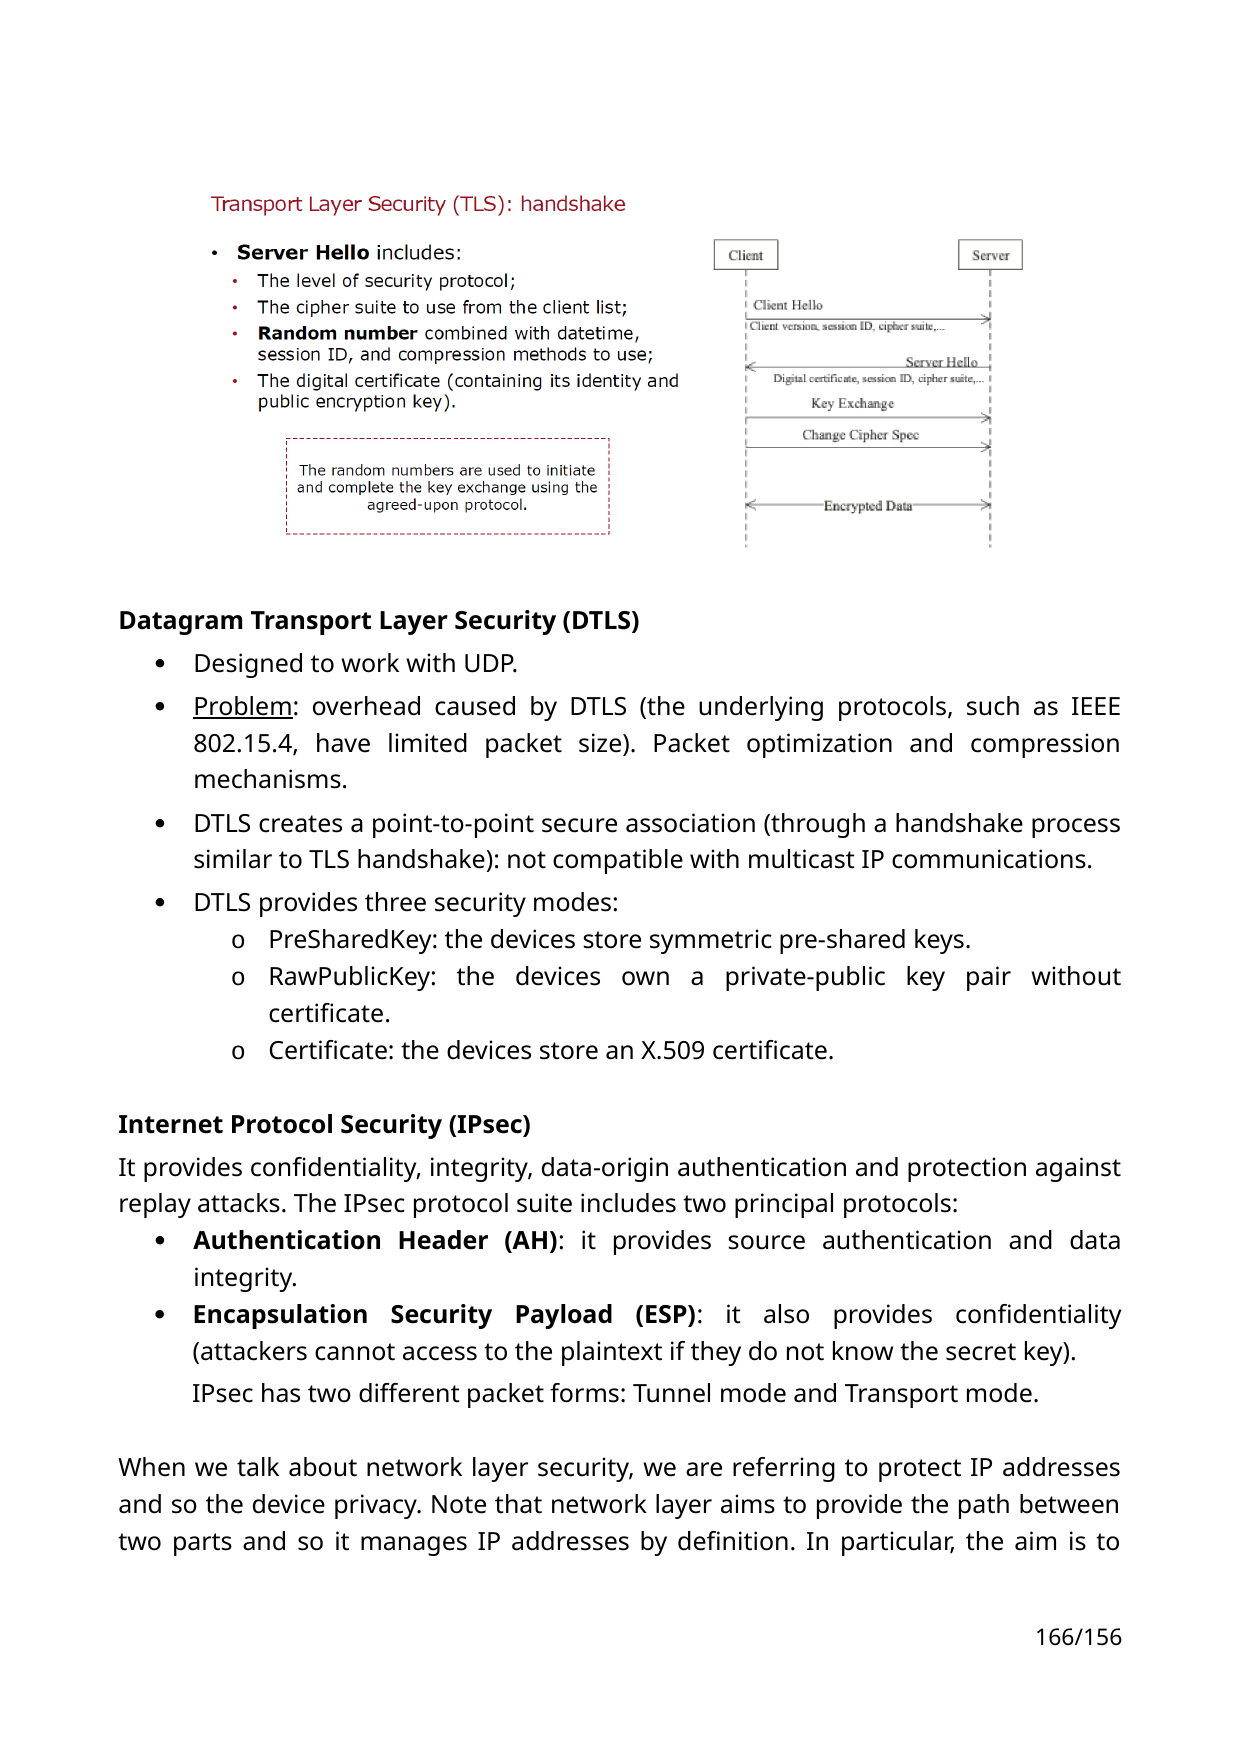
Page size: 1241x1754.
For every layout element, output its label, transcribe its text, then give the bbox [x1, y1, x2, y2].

list Problem: overhead caused by DTLS (the underlying protocols, such as IEEE 802.15.4, have limited packet size). Packet optimization and compression mechanisms. [156, 689, 1122, 796]
text It provides confidentiality, integrity, data-origin authentication and protection against replay attacks. The IPsec protocol suite includes two principal protocols: [118, 1149, 1122, 1220]
list Authentication Header (AH): it provides source authentication and data integrity. [156, 1223, 1122, 1294]
list PreSharedKey: the devices store symmetric pre-shared keys. [231, 922, 1122, 956]
list IPsec has two different packet forms: Tunnel mode and Transport mode. [118, 1376, 1122, 1410]
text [118, 1450, 1122, 1557]
list Certificate: the devices store an X.509 certificate. [231, 1032, 1122, 1067]
list RawPublicKey: the devices own a private-public key pair without certificate. [231, 959, 1122, 1030]
list DTLS creates a point-to-point secure association (through a handshake process similar to TLS handshake): not compatible with multicast IP communications. [156, 805, 1122, 876]
text Internet Protocol Security (IPsec) [118, 1106, 1122, 1140]
list Designed to work with UDP. [156, 646, 1122, 680]
list Encapsulation Security Payload (ESP): it also provides confidentiality (attackers cannot access to the plaintext if they do not know the secret key). [155, 1296, 1122, 1367]
text Datagram Transport Layer Security (DTLS) [118, 603, 1122, 637]
list DTLS provides three security modes: [156, 885, 1122, 919]
picture [196, 184, 1044, 564]
